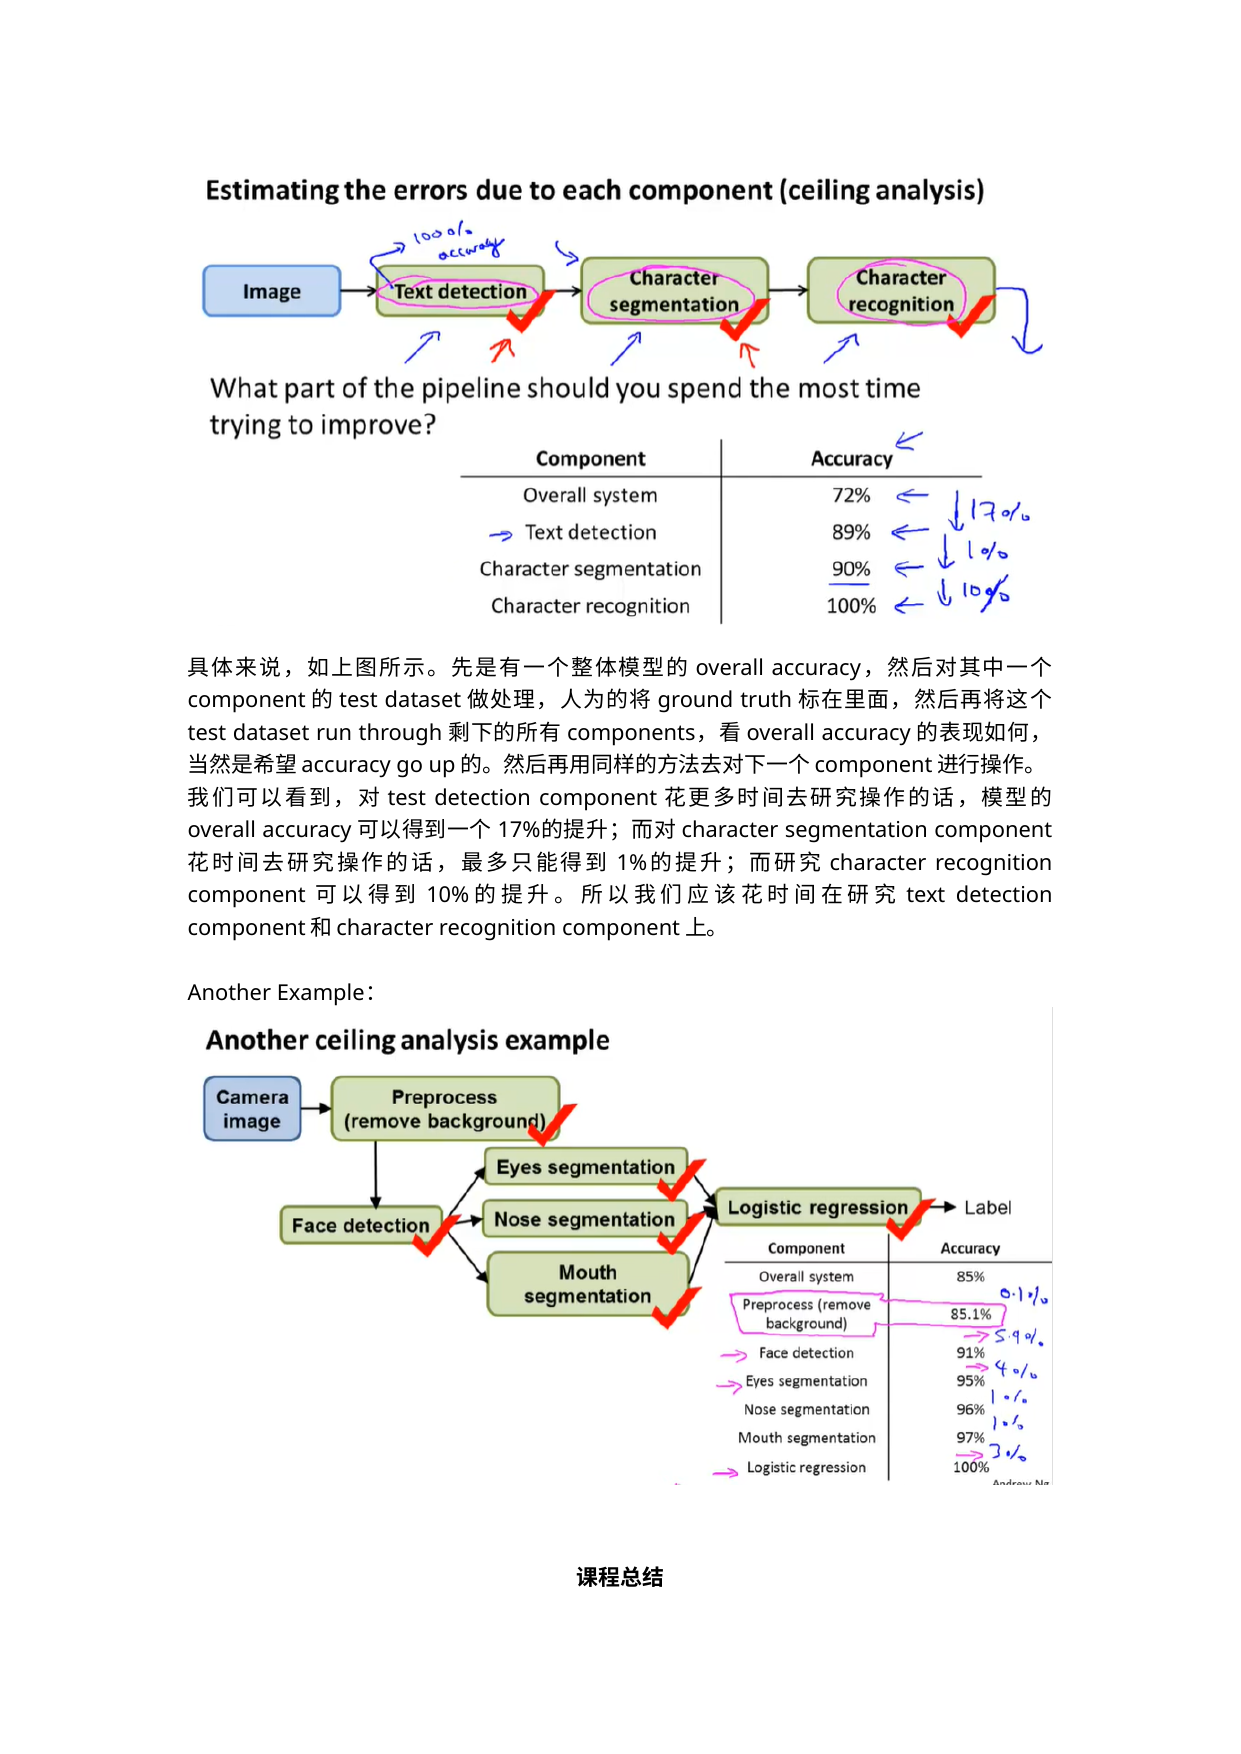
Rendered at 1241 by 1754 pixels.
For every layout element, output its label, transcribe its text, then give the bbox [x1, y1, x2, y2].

text Another Example： [187, 974, 1053, 1007]
text 具体来说，如上图所示。先是有一个整体模型的overall accuracy，然后对其中一个component的test dataset做处理，人为的将ground truth标在里面，然后再将这个test dataset run through剩下的所有components，看overall accuracy的表现如何，当然是希望accuracy go up的。然后再用同样的方法去对下一个component进行操作。 [187, 649, 1053, 779]
text 我们可以看到，对test detection component花更多时间去研究操作的话，模型的overall accuracy可以得到一个17%的提升；而对character segmentation component花时间去研究操作的话，最多只能得到1%的提升；而研究character recognition component可以得到10%的提升。所以我们应该花时间在研究text detection component和character recognition component上。 [187, 779, 1053, 942]
text 课程总结 [187, 1559, 1053, 1592]
picture [187, 1007, 1053, 1485]
picture [187, 162, 1053, 626]
